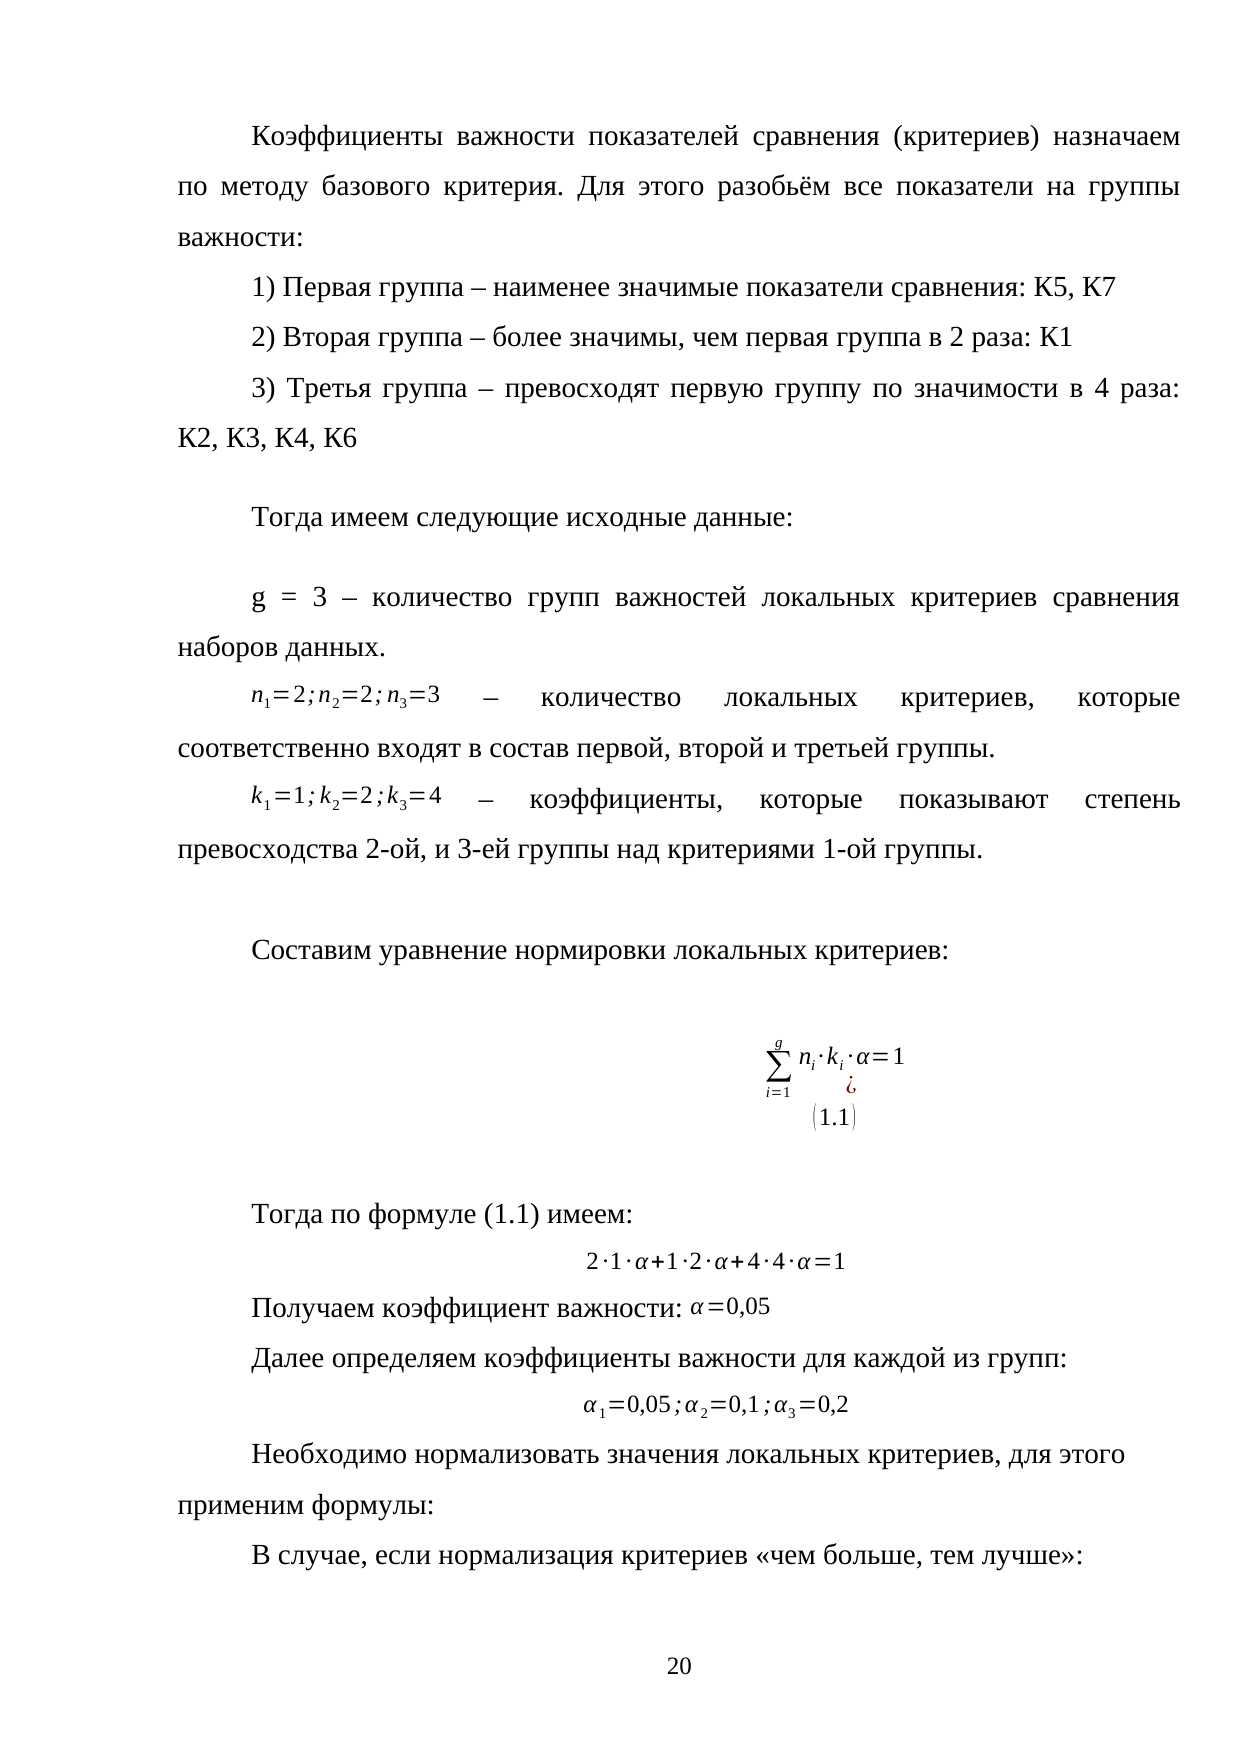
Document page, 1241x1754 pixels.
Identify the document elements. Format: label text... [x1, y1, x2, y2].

text Тогда имеем следующие исходные данные: [177, 499, 1181, 533]
text g = 3 – количество групп важностей локальных критериев сравнения наборов данных. [177, 579, 1181, 663]
text Составим уравнение нормировки локальных критериев: [177, 932, 1181, 966]
text 1) Первая группа – наименее значимые показатели сравнения: К5, К7 [177, 269, 1181, 303]
text Коэффициенты важности показателей сравнения (критериев) назначаем по методу базового критерия. Для этого разобьём все показатели на группы важности: [177, 118, 1181, 252]
text 3) Третья группа – превосходят первую группу по значимости в 4 раза: К2, К3, К4, К6 [177, 370, 1181, 453]
text Тогда по формуле (1.1) имеем: [177, 1197, 1181, 1230]
text – коэффициенты, которые показывают степень превосходства 2-ой, и 3-ей группы над критериями 1-ой группы. [177, 781, 1181, 865]
text 2) Вторая группа – более значимы, чем первая группа в 2 раза: К1 [177, 319, 1181, 353]
text Далее определяем коэффициенты важности для каждой из групп: [177, 1340, 1181, 1374]
text Необходимо нормализовать значения локальных критериев, для этого применим формулы: [177, 1436, 1181, 1520]
text В случае, если нормализация критериев «чем больше, тем лучше»: [177, 1537, 1181, 1571]
text – количество локальных критериев, которые соответственно входят в состав первой, второй и третьей группы. [177, 679, 1181, 764]
text Получаем коэффициент важности: [177, 1290, 1181, 1324]
